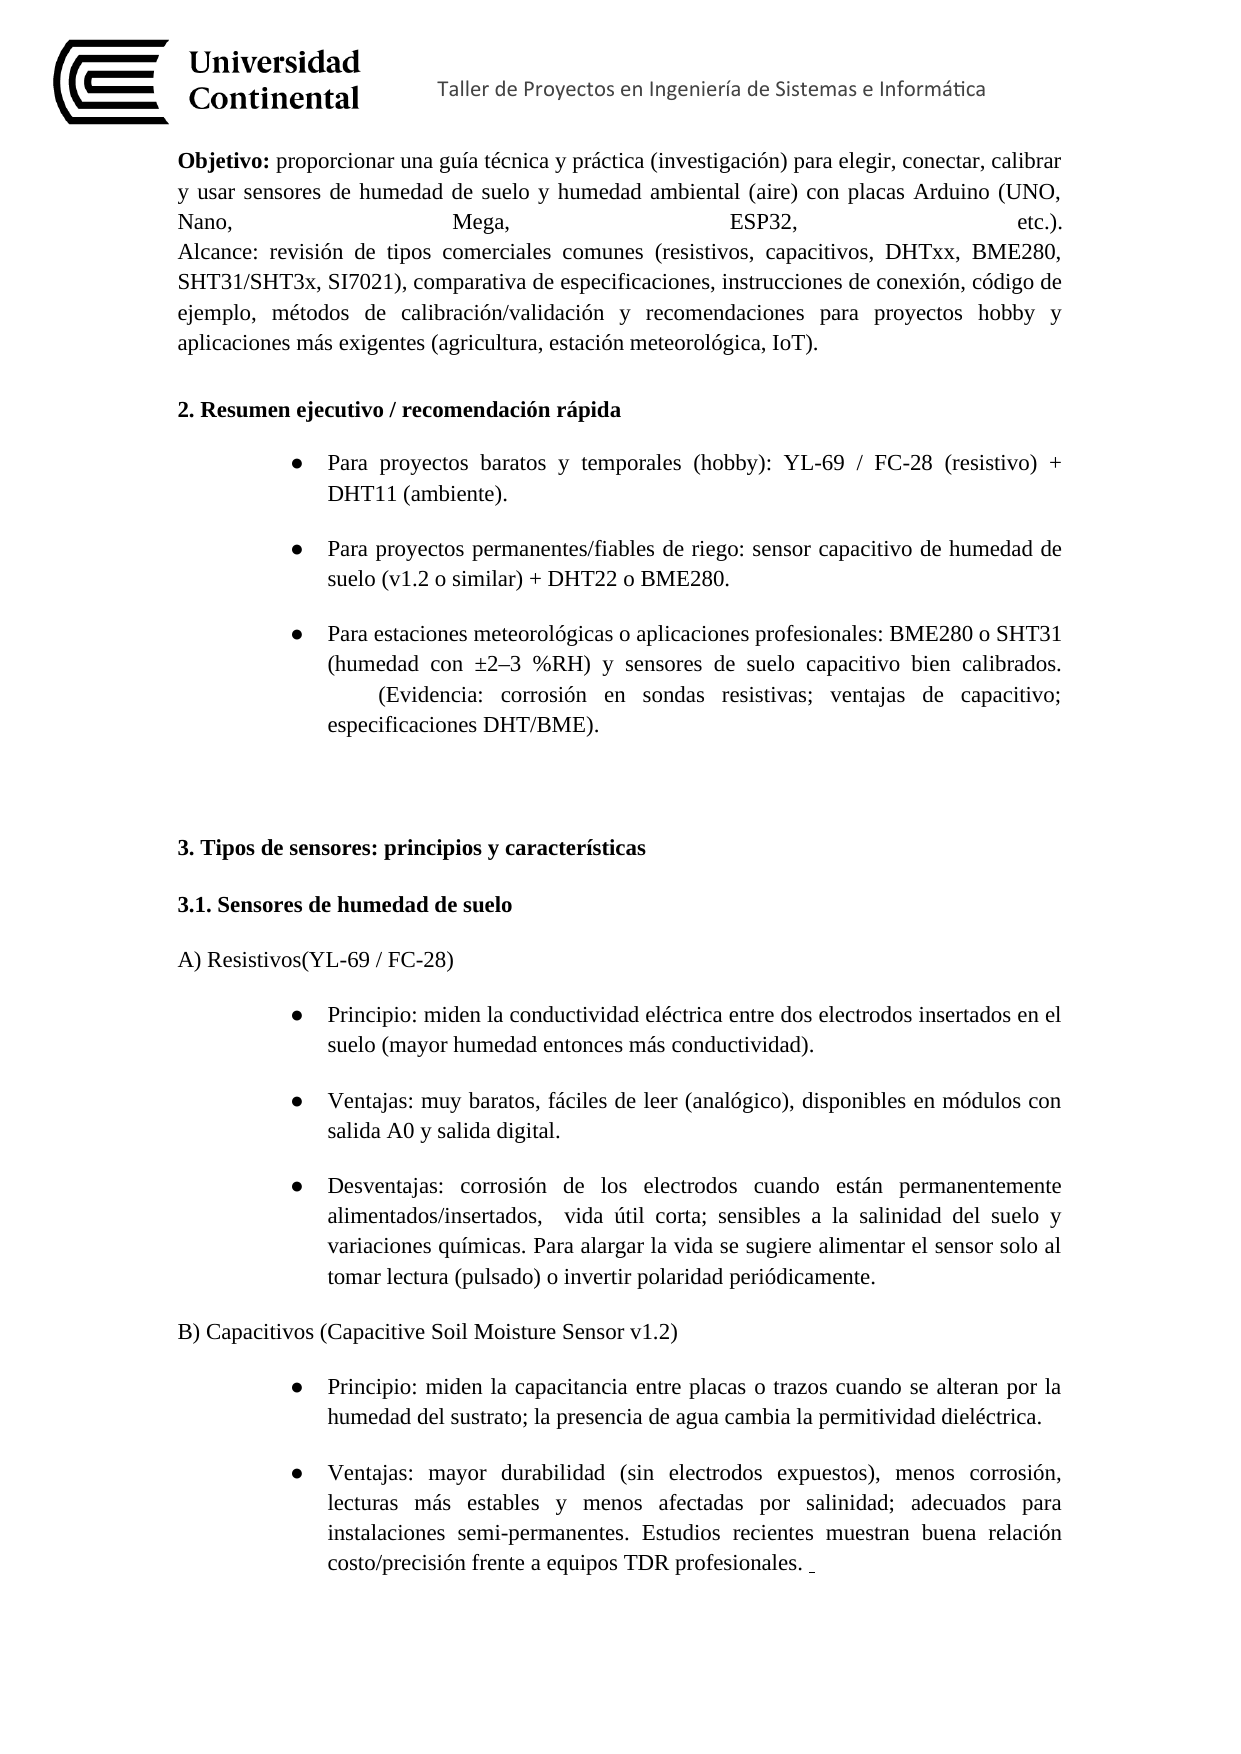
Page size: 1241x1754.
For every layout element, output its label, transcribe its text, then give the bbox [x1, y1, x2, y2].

subtitle 3. Tipos de sensores: principios y características [177, 834, 1063, 860]
subtitle A) Resistivos(YL-69 / FC-28) [177, 946, 1063, 972]
text ● Desventajas: corrosión de los electrodos cuando están permanentemente alimentados/insertados, vida útil corta; sensibles a la salinidad del suelo y variaciones químicas. Para alargar la vida se sugiere alimentar el sensor solo al tomar lectura (pulsado) o invertir polaridad periódicamente. [290, 1172, 1063, 1289]
text ● Principio: miden la conductividad eléctrica entre dos electrodos insertados en el suelo (mayor humedad entonces más conductividad). [290, 1001, 1063, 1058]
text Objetivo: proporcionar una guía técnica y práctica (investigación) para elegir, conectar, calibrar y usar sensores de humedad de suelo y humedad ambiental (aire) con placas Arduino (UNO, Nano, Mega, ESP32, etc.). Alcance: revisión de tipos comerciales comunes (resistivos, capacitivos, DHTxx, BME280, SHT31/SHT3x, SI7021), comparativa de especificaciones, instrucciones de conexión, código de ejemplo, métodos de calibración/validación y recomendaciones para proyectos hobby y aplicaciones más exigentes (agricultura, estación meteorológica, IoT). [177, 148, 1063, 355]
text ● Ventajas: mayor durabilidad (sin electrodos expuestos), menos corrosión, lecturas más estables y menos afectadas por salinidad; adecuados para instalaciones semi-permanentes. Estudios recientes muestran buena relación costo/precisión frente a equipos TDR profesionales. [290, 1459, 1063, 1576]
text ● Para proyectos permanentes/fiables de riego: sensor capacitivo de humedad de suelo (v1.2 o similar) + DHT22 o BME280. [290, 535, 1063, 591]
subtitle B) Capacitivos (Capacitive Soil Moisture Sensor v1.2) [177, 1318, 1063, 1344]
picture [49, 36, 364, 127]
subtitle 2. Resumen ejecutivo / recomendación rápida [177, 397, 1063, 423]
text ● Para proyectos baratos y temporales (hobby): YL-69 / FC-28 (resistivo) + DHT11 (ambiente). [290, 449, 1063, 506]
text ● Para estaciones meteorológicas o aplicaciones profesionales: BME280 o SHT31 (humedad con ±2–3 %RH) y sensores de suelo capacitivo bien calibrados. (Evidencia: corrosión en sondas resistivas; ventajas de capacitivo; especificaciones DHT/BME). [290, 620, 1063, 737]
text ● Ventajas: muy baratos, fáciles de leer (analógico), disponibles en módulos con salida A0 y salida digital. [290, 1087, 1063, 1143]
text ● Principio: miden la capacitancia entre placas o trazos cuando se alteran por la humedad del sustrato; la presencia de agua cambia la permitividad dieléctrica. [290, 1373, 1063, 1430]
subtitle 3.1. Sensores de humedad de suelo [177, 891, 1063, 917]
